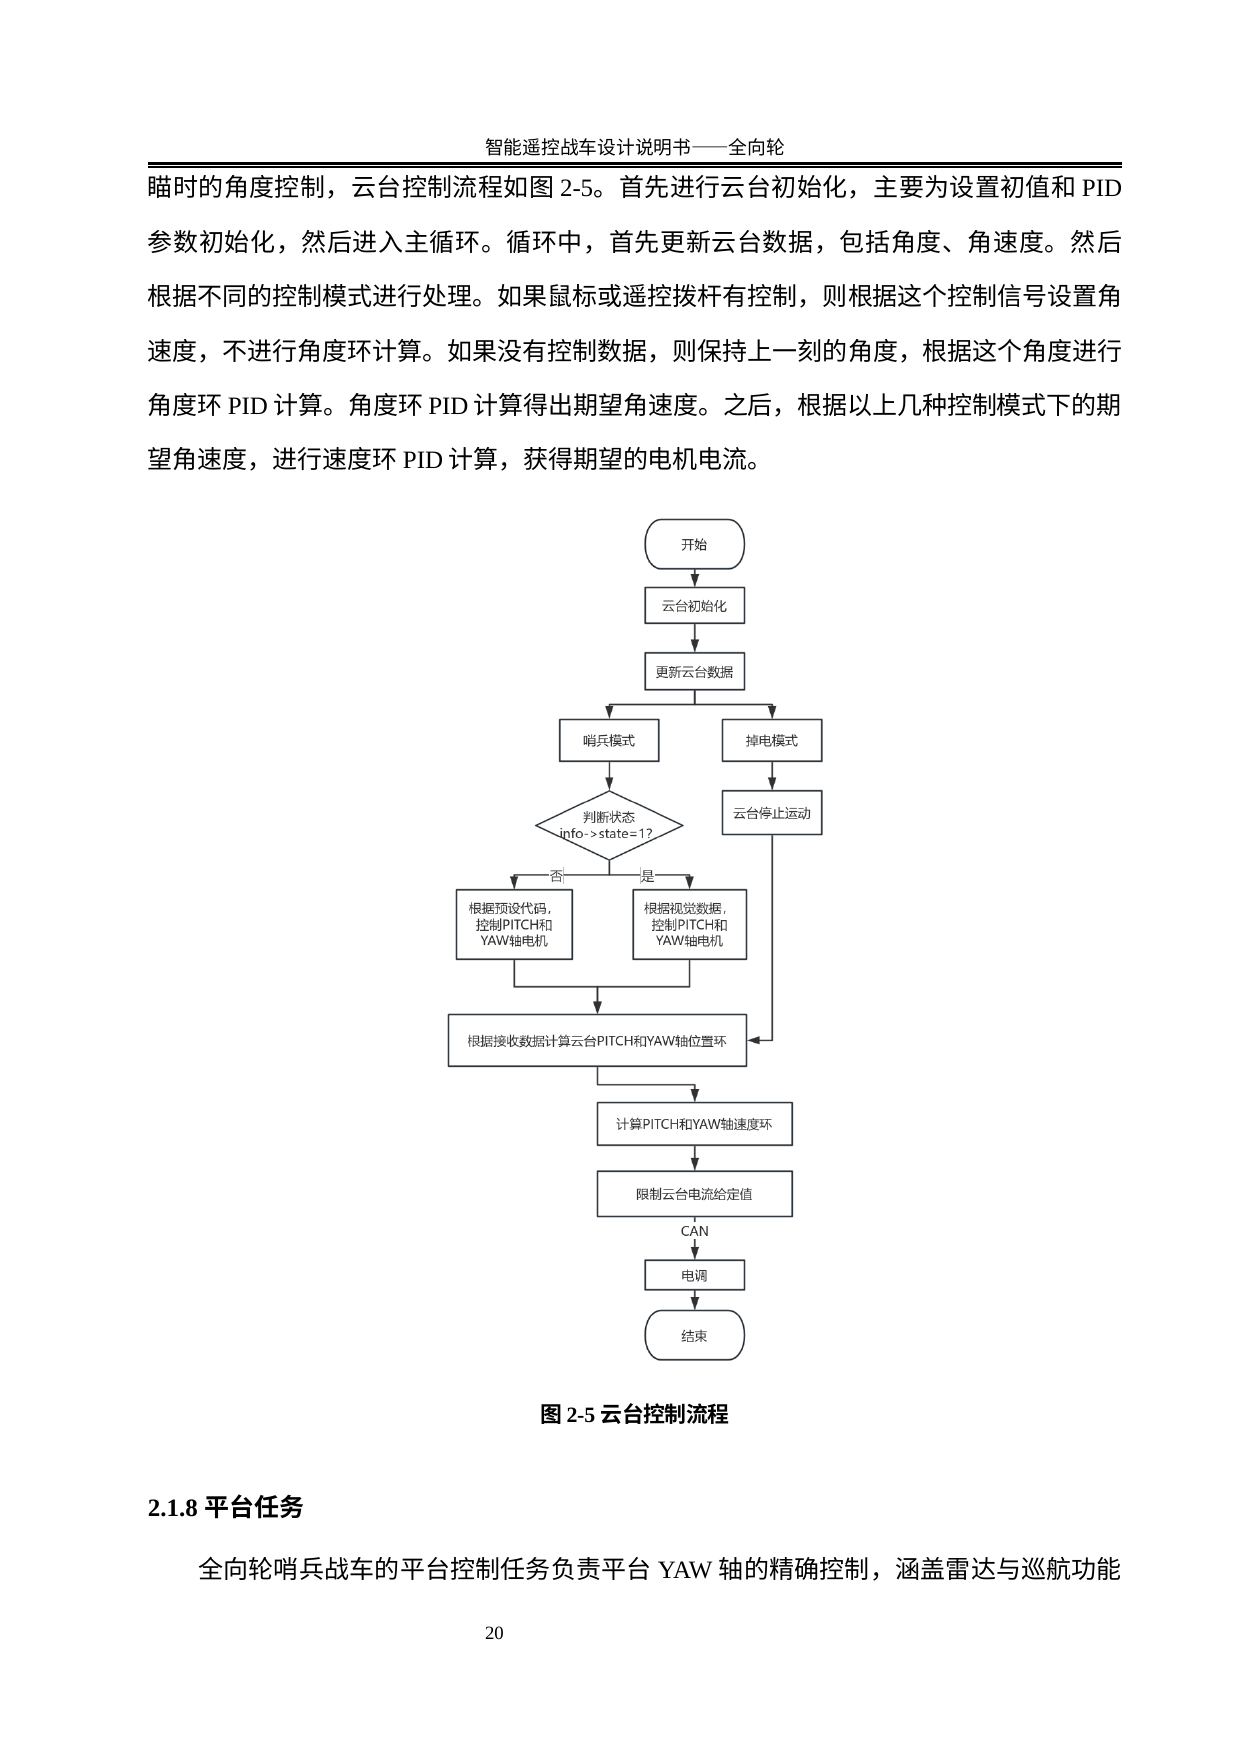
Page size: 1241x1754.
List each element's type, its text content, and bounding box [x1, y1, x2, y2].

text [148, 168, 1122, 476]
picture [423, 494, 846, 1384]
text 2.1.8 平台任务 [148, 1487, 1122, 1523]
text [148, 1550, 1122, 1586]
text 图2-5 云台控制流程 [148, 1397, 1122, 1428]
